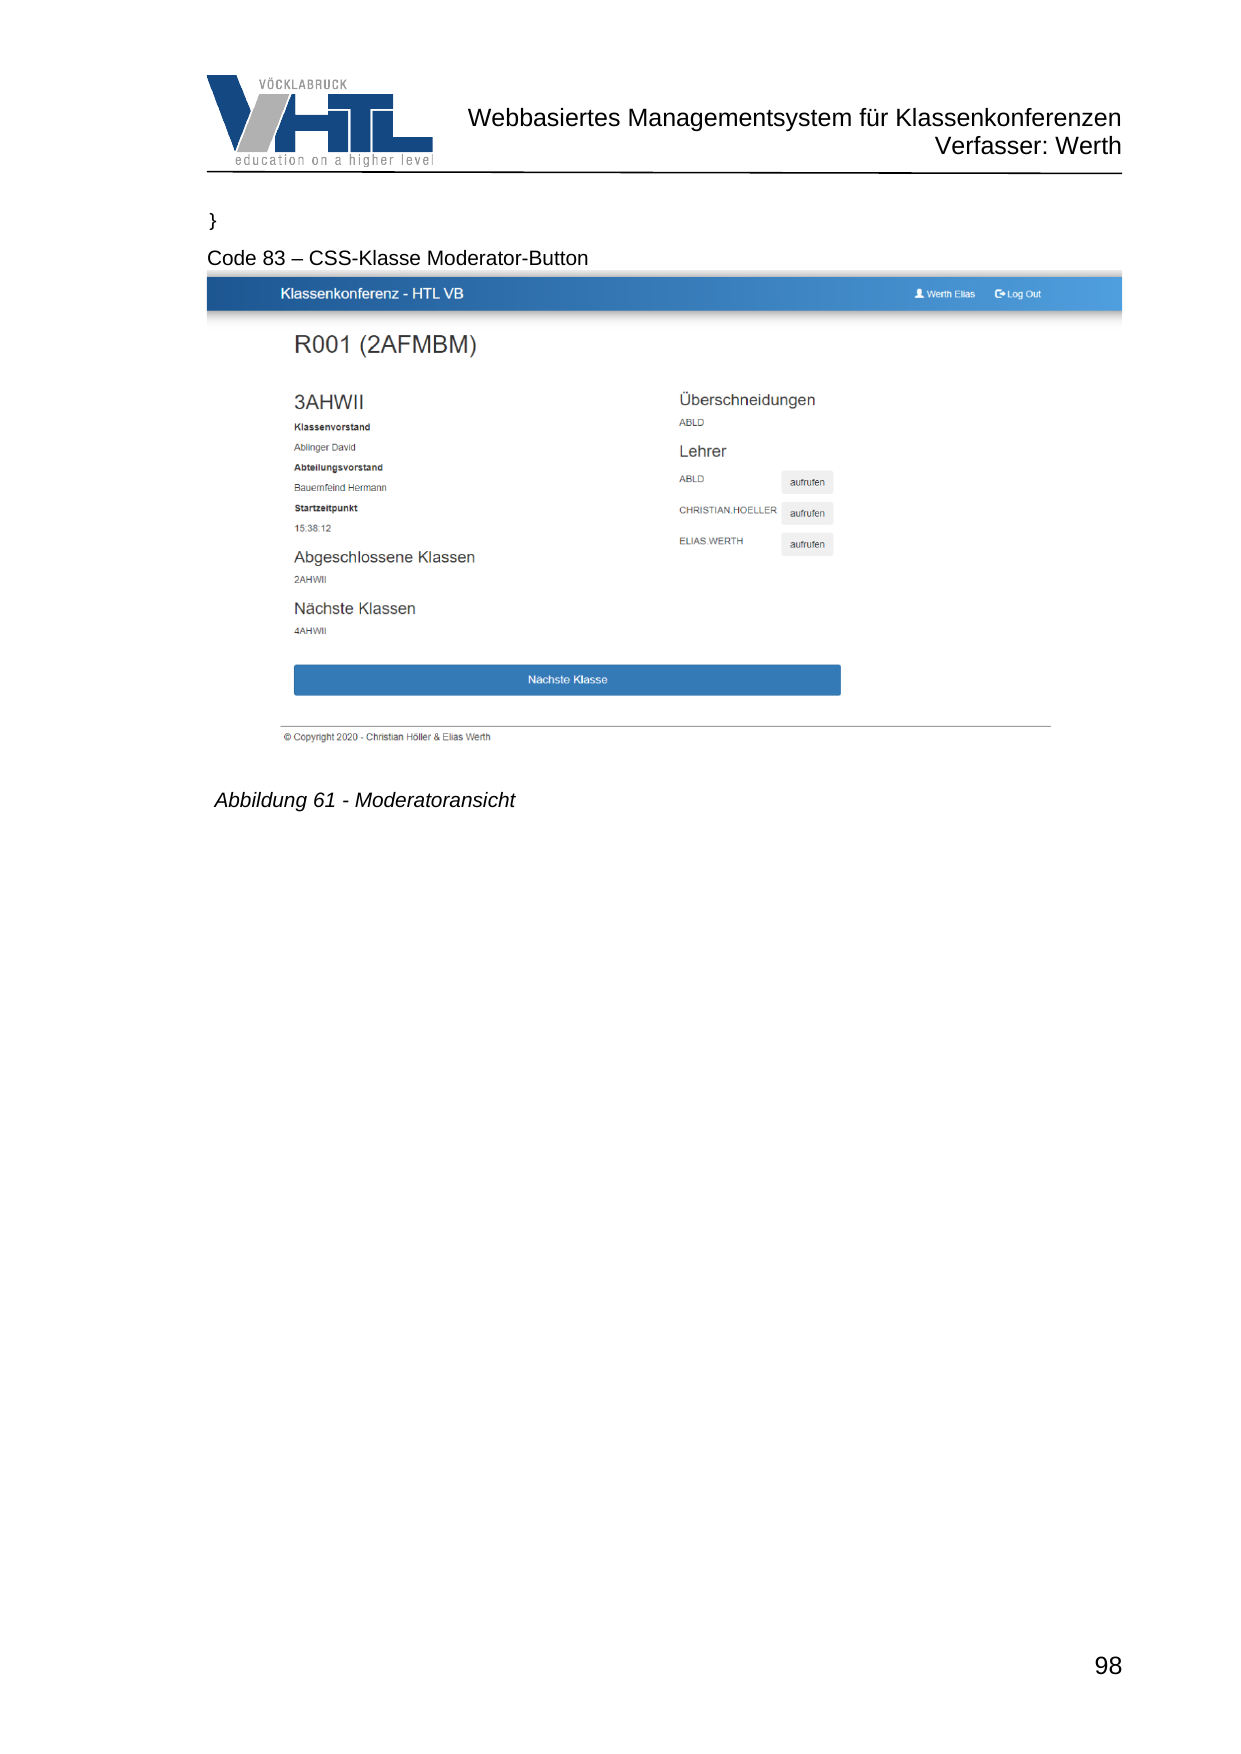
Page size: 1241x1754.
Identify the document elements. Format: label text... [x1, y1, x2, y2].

picture [206, 270, 1123, 781]
picture [206, 75, 433, 167]
text Code 83 – CSS-Klasse Moderator-Button [207, 246, 1122, 270]
text } [207, 207, 1122, 234]
